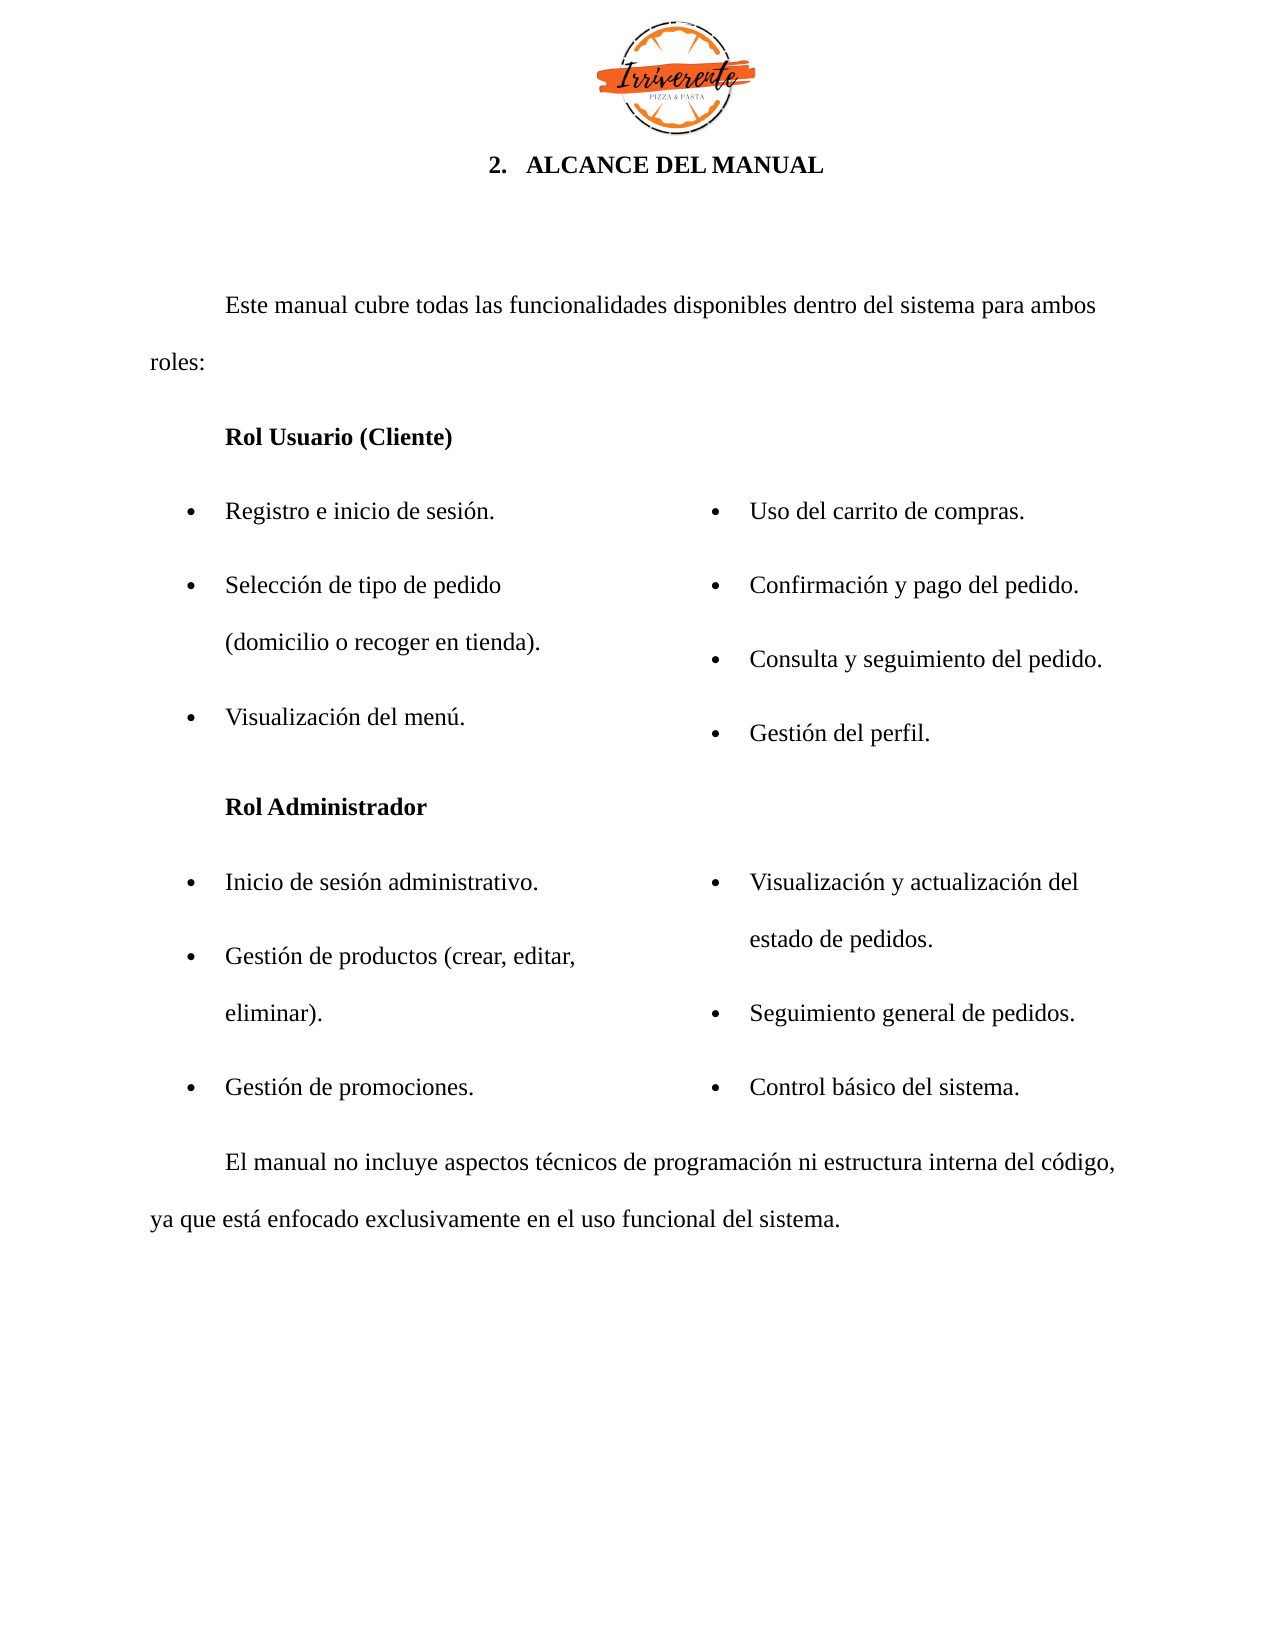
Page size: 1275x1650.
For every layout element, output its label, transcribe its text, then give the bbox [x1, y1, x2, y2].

list Selección de tipo de pedido (domicilio o recoger en tienda). [187, 570, 601, 656]
list Uso del carrito de compras. [712, 496, 1125, 524]
text Este manual cubre todas las funcionalidades disponibles dentro del sistema para ambos roles: [150, 290, 1125, 376]
list Confirmación y pago del pedido. [712, 570, 1125, 599]
list Visualización del menú. [187, 702, 601, 730]
list Control básico del sistema. [712, 1072, 1125, 1101]
picture [596, 20, 756, 138]
text Rol Administrador [150, 792, 1125, 821]
list Gestión de promociones. [187, 1072, 601, 1101]
list Consulta y seguimiento del pedido. [712, 644, 1125, 673]
text El manual no incluye aspectos técnicos de programación ni estructura interna del código, ya que está enfocado exclusivamente en el uso funcional del sistema. [150, 1147, 1125, 1233]
list Visualización y actualización del estado de pedidos. [712, 867, 1125, 953]
list Gestión del perfil. [712, 718, 1125, 747]
list Registro e inicio de sesión. [187, 496, 601, 524]
subtitle ALCANCE DEL MANUAL [187, 150, 1125, 179]
list Seguimiento general de pedidos. [712, 998, 1125, 1027]
list Inicio de sesión administrativo. [187, 867, 601, 895]
list Gestión de productos (crear, editar, eliminar). [187, 941, 601, 1027]
text Rol Usuario (Cliente) [150, 422, 1125, 450]
